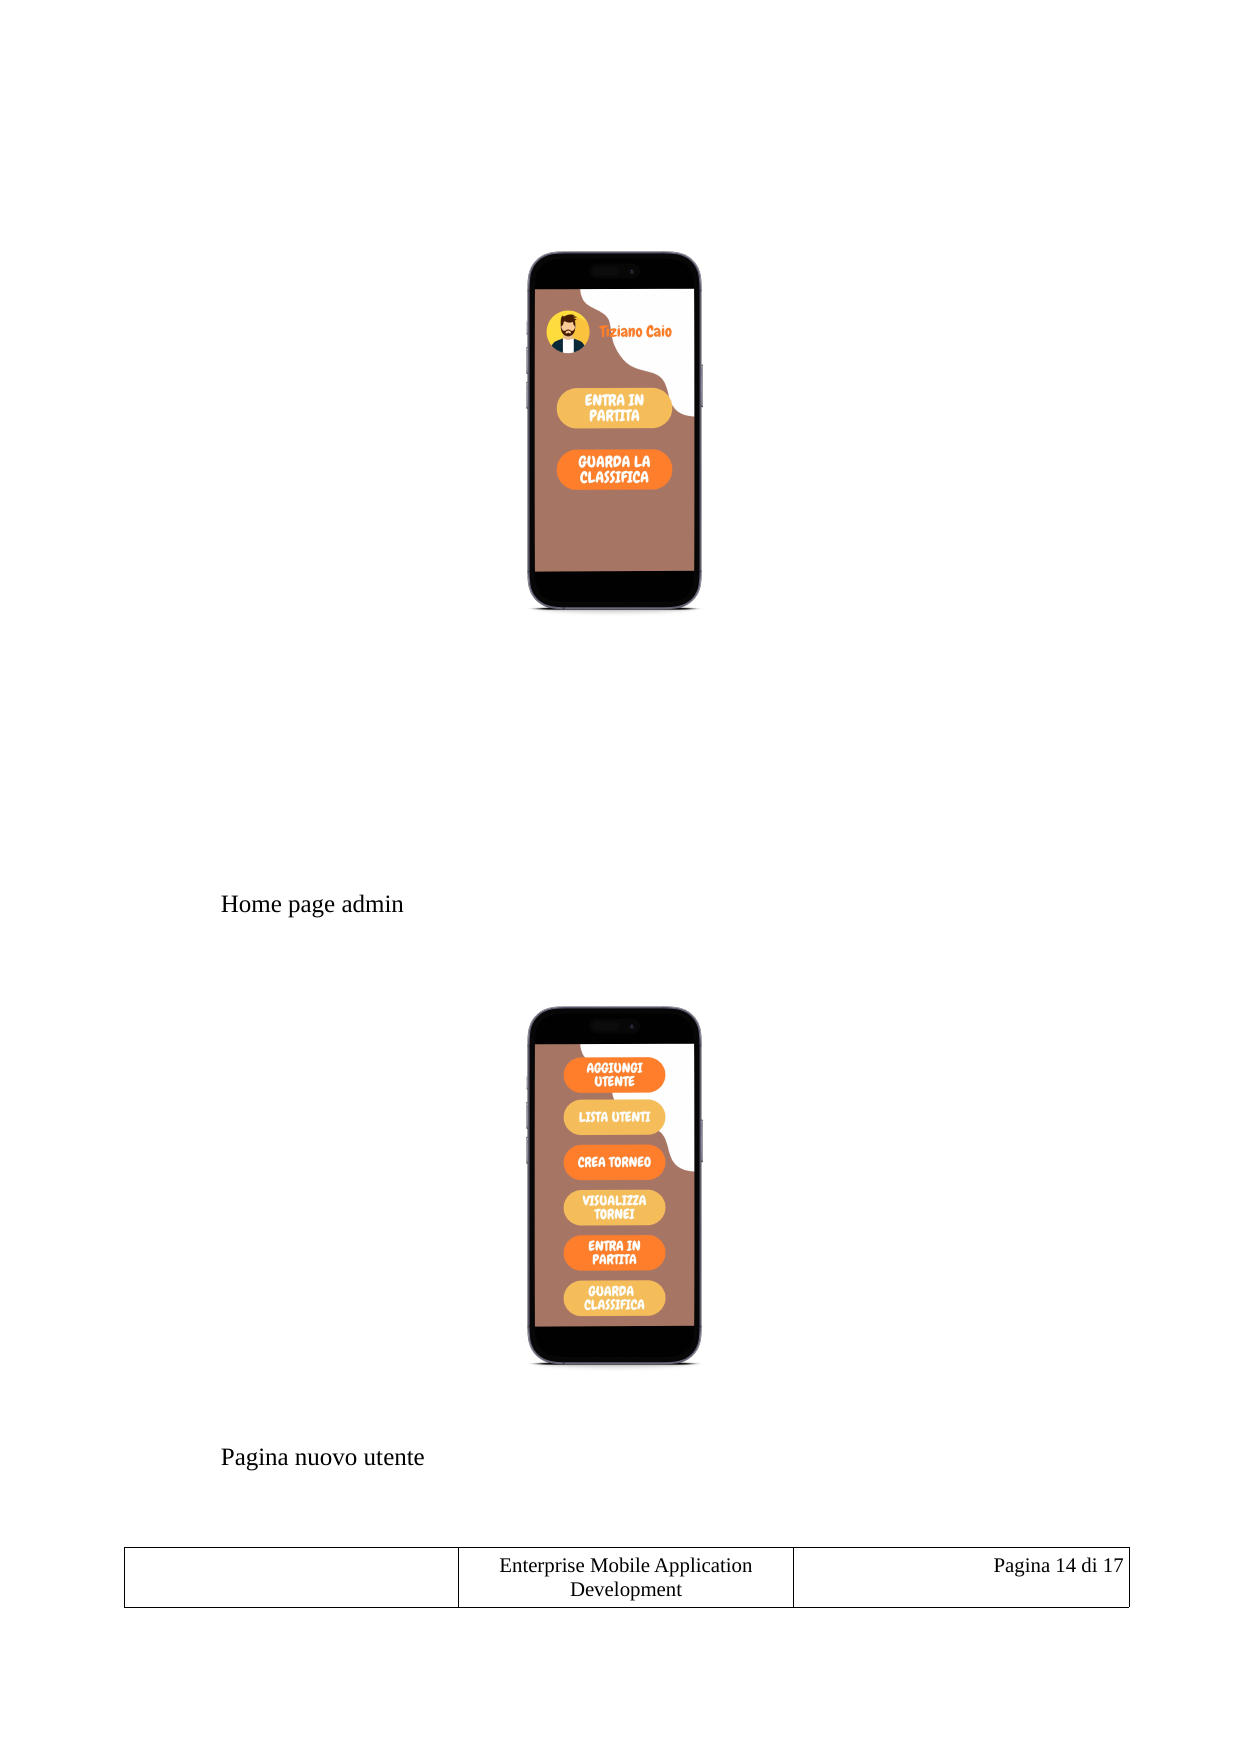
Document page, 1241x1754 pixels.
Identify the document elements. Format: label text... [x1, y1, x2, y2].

text Pagina nuovo utente [221, 1442, 1122, 1471]
text Home page admin [221, 889, 1122, 917]
